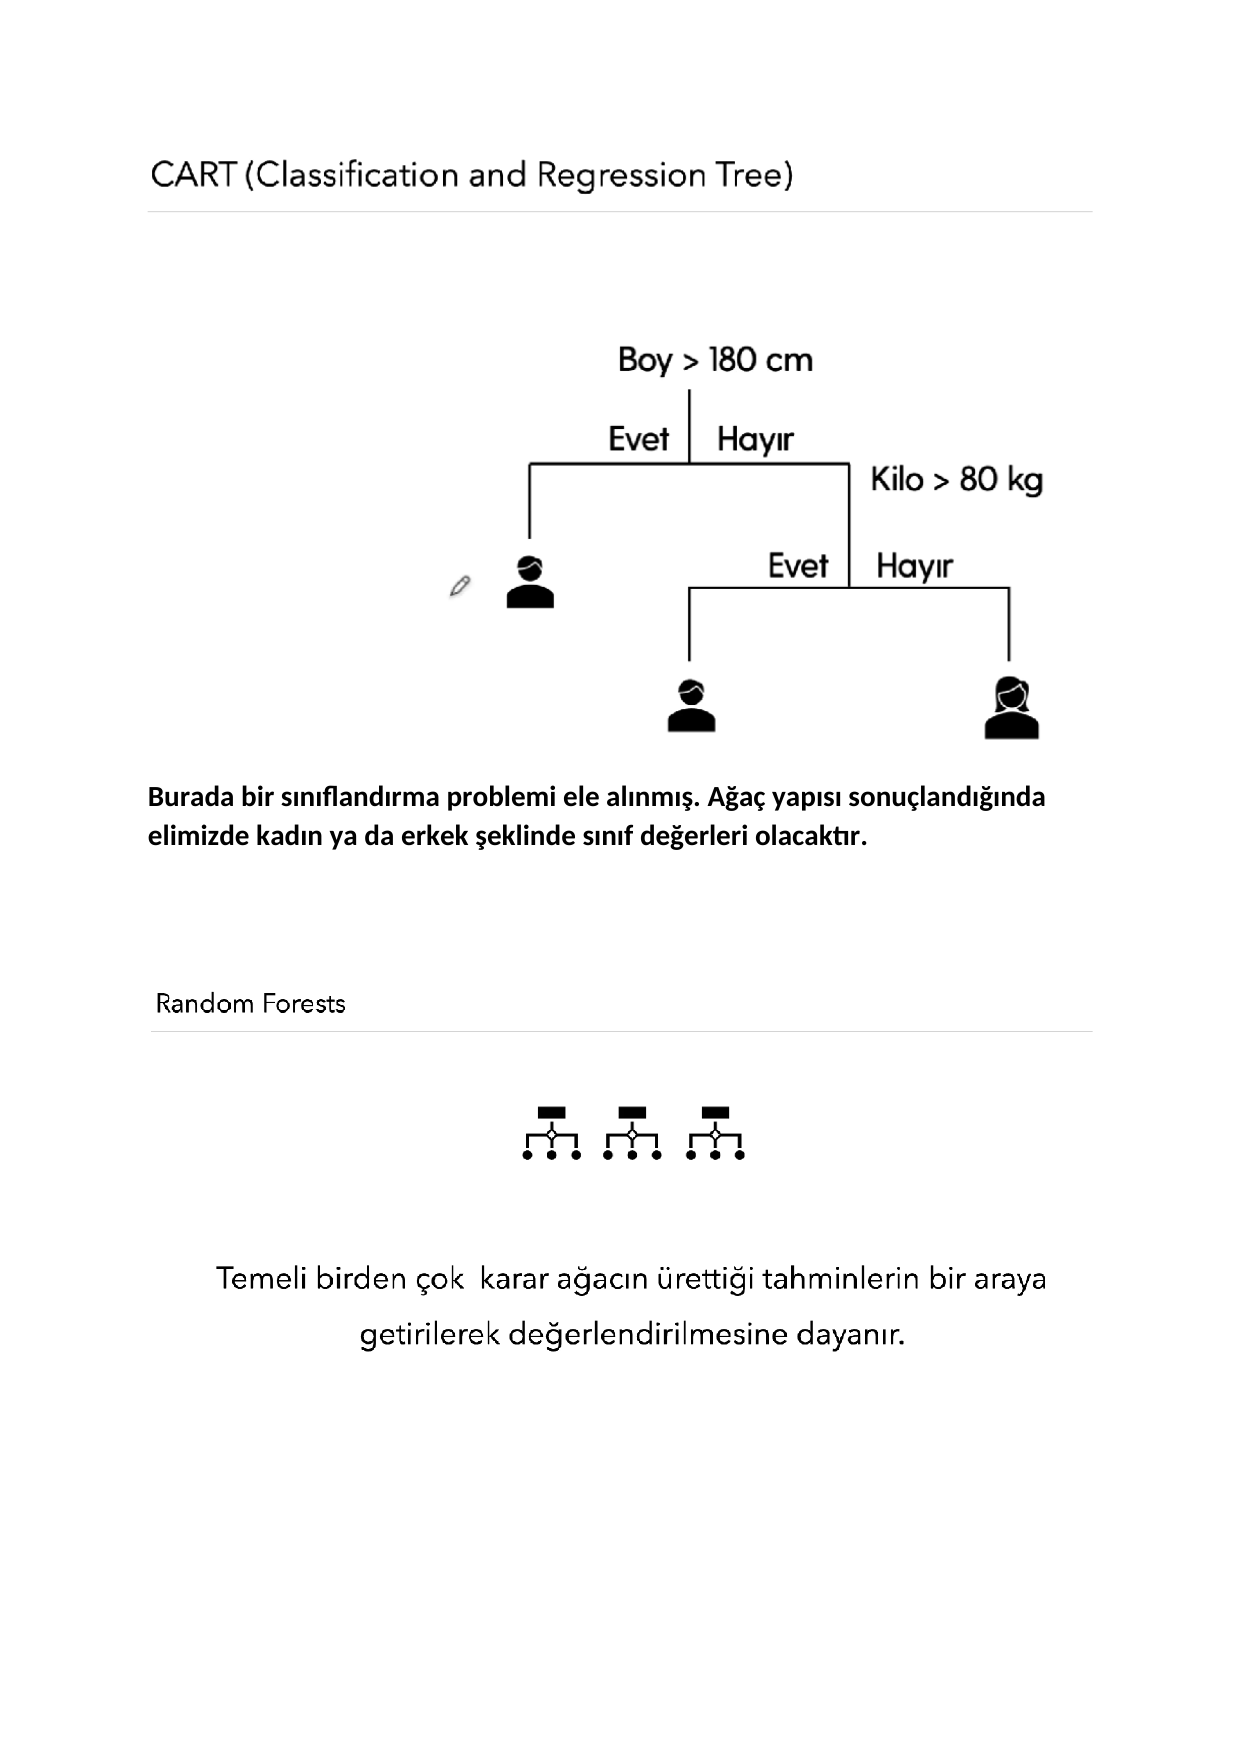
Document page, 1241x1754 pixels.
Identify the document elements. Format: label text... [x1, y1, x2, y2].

picture [147, 147, 1093, 760]
picture [147, 981, 1093, 1369]
text Burada bir sınıflandırma problemi ele alınmış. Ağaç yapısı sonuçlandığında elimizde kadın ya da erkek şeklinde sınıf değerleri olacaktır. [148, 778, 1093, 852]
